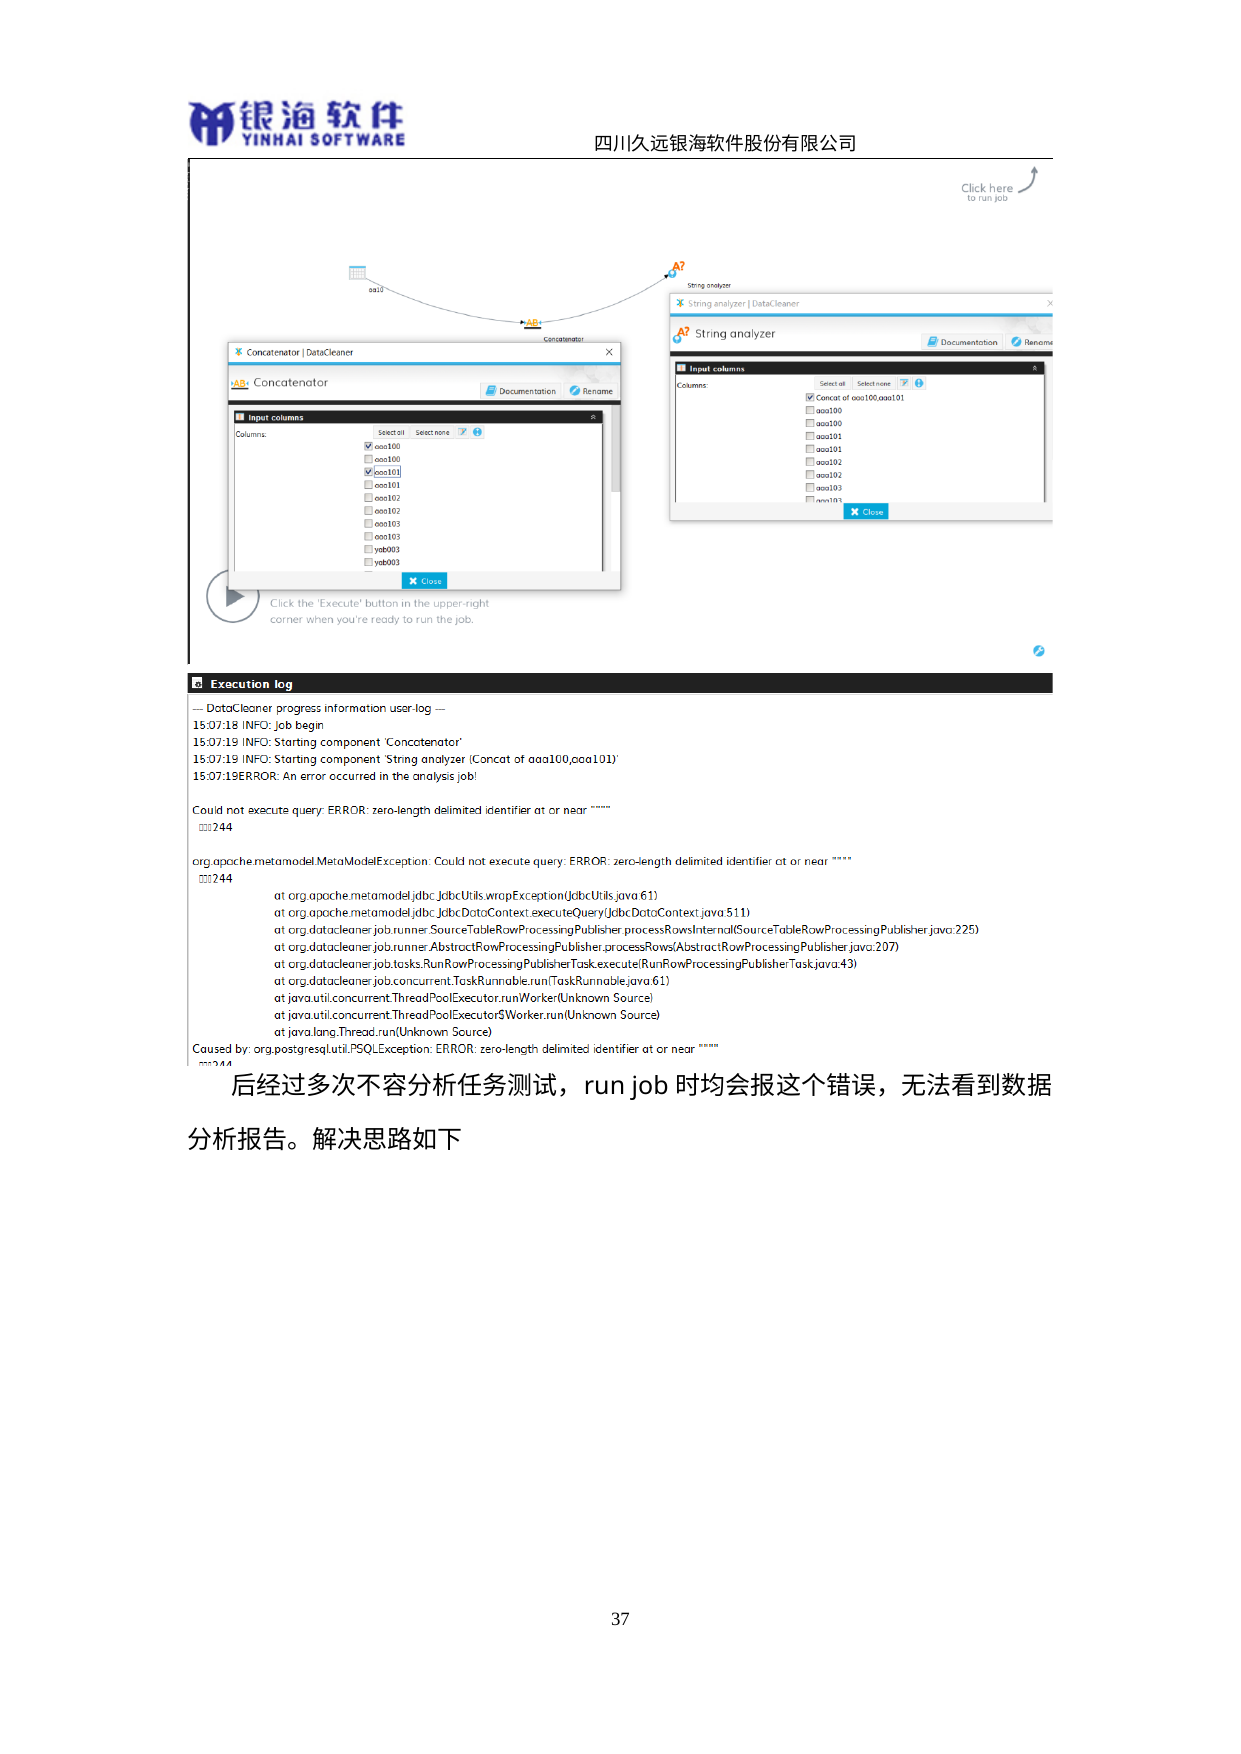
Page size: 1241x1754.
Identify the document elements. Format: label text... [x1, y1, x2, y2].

picture [187, 159, 1053, 1066]
picture [187, 88, 412, 150]
text 后经过多次不容分析任务测试，run job 时均会报这个错误，无法看到数据分析报告。解决思路如下 [187, 1066, 1053, 1156]
